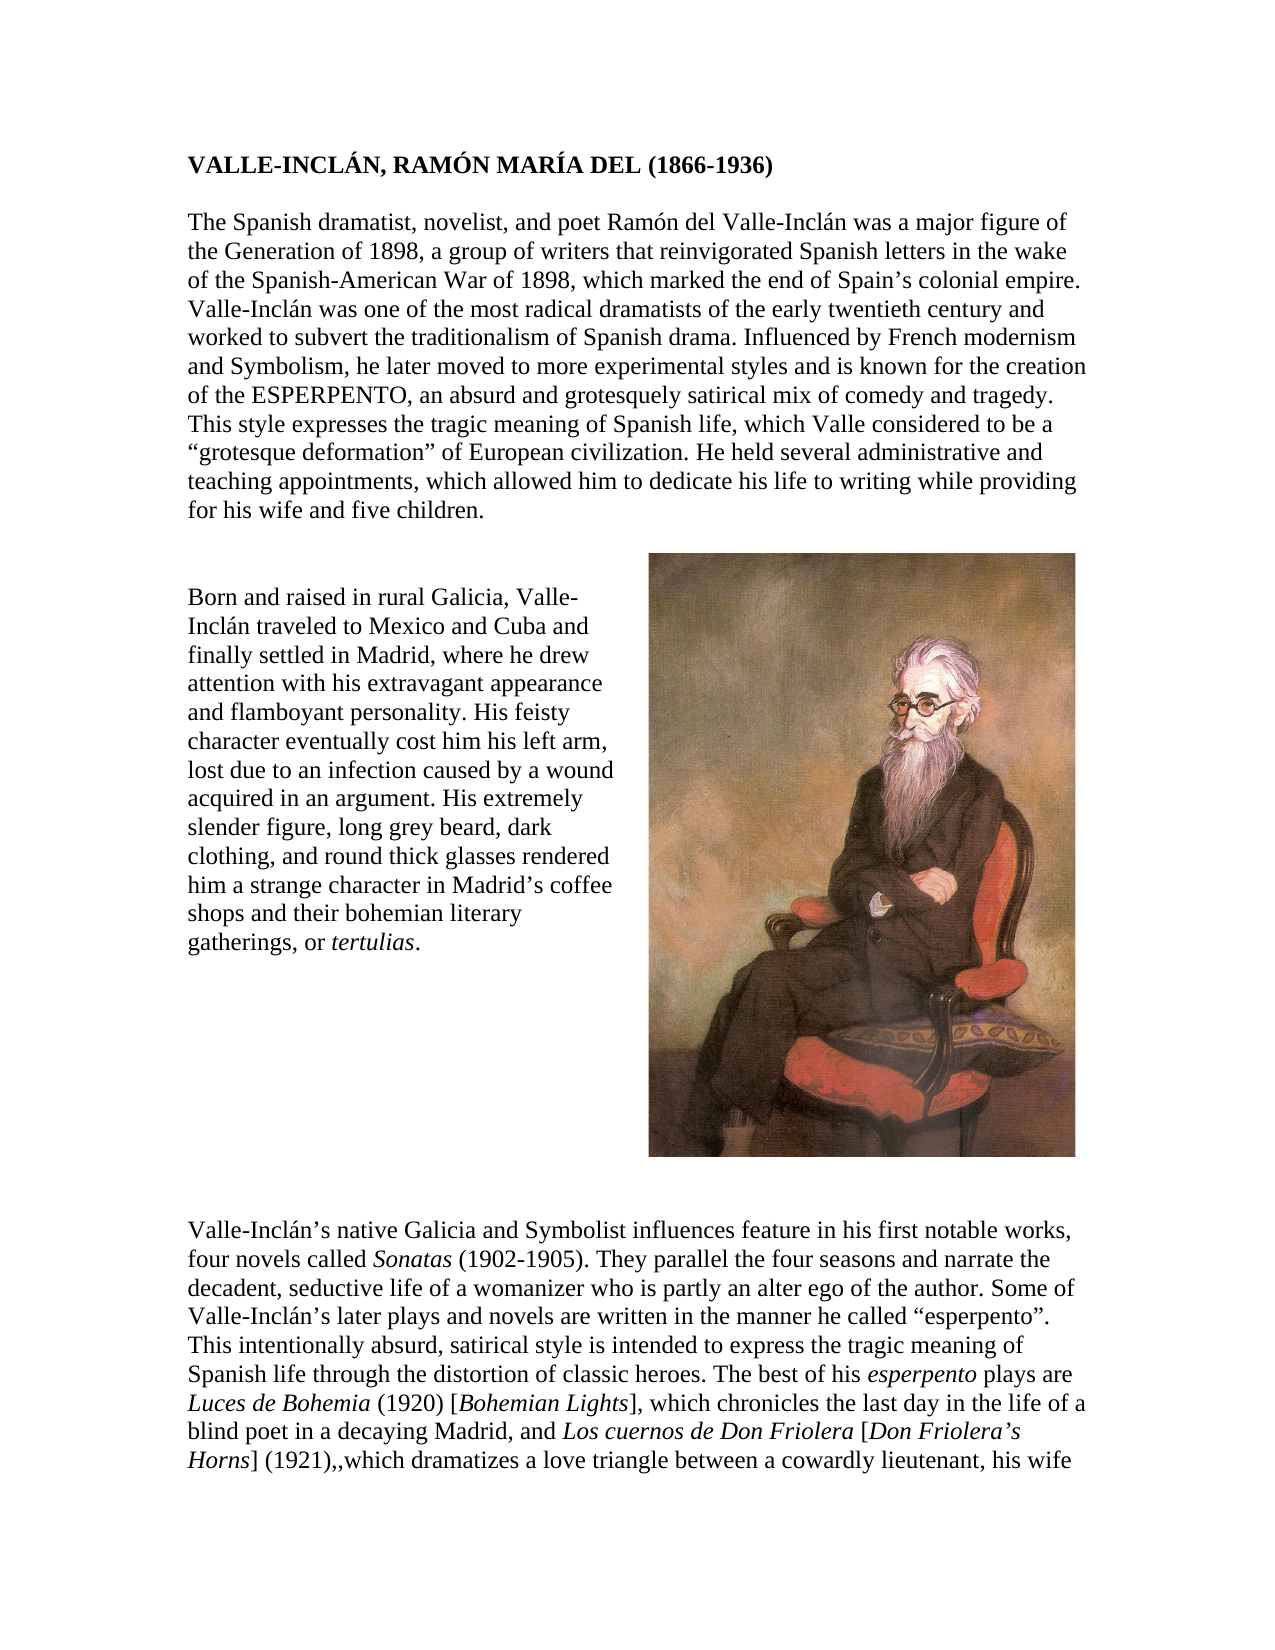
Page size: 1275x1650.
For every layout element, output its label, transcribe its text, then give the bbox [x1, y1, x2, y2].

table_header [638, 554, 1098, 1185]
picture [648, 553, 1076, 1157]
text Valle-Inclán, Ramón María del (1866-1936) [187, 150, 1087, 179]
text The Spanish dramatist, novelist, and poet Ramón del Valle-Inclán was a major figure of the Generation of 1898, a group of writers that reinvigorated Spanish letters in the wake of the Spanish-American War of 1898, which marked the end of Spain’s colonial empire. Valle-Inclán was one of the most radical dramatists of the early twentieth century and worked to subvert the traditionalism of Spanish drama. Influenced by French modernism and Symbolism, he later moved to more experimental styles and is known for the creation of the ESPERPENTO, an absurd and grotesquely satirical mix of comedy and tragedy. This style expresses the tragic meaning of Spanish life, which Valle considered to be a “grotesque deformation” of European civilization. He held several administrative and teaching appointments, which allowed him to dedicate his life to writing while providing for his wife and five children. [187, 207, 1087, 524]
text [187, 1215, 1087, 1474]
table_header Born and raised in rural Galicia, Valle-Inclán traveled to Mexico and Cuba and finally settled in Madrid, where he drew attention with his extravagant appearance and flamboyant personality. His feisty character eventually cost him his left arm, lost due to an infection caused by a wound acquired in an argument. His extremely slender figure, long grey beard, dark clothing, and round thick glasses rendered him a strange character in Madrid’s coffee shops and their bohemian literary gatherings, or tertulias. [177, 554, 637, 1185]
